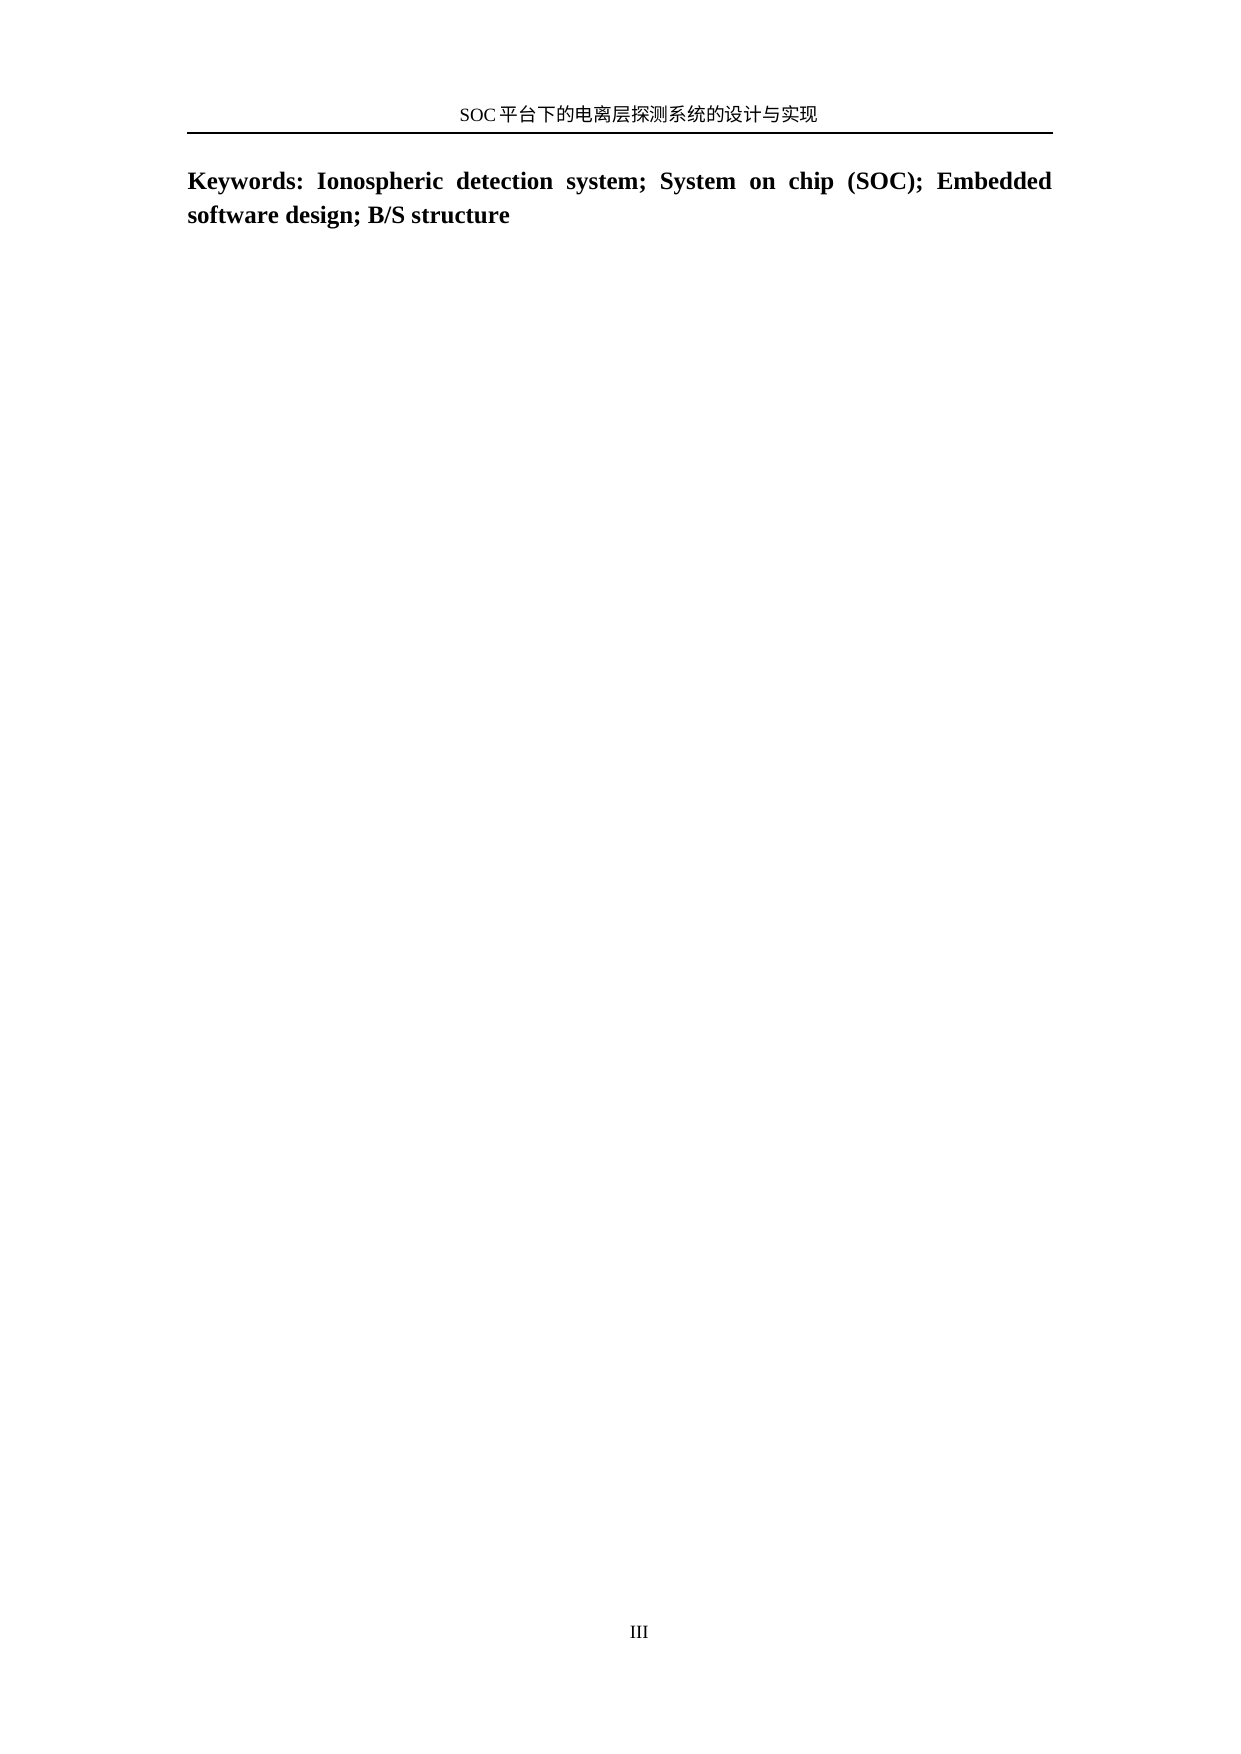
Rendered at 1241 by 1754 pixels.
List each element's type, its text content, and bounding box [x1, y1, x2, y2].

text Keywords: Ionospheric detection system; System on chip (SOC); Embedded software design; B/S structure [187, 164, 1053, 232]
